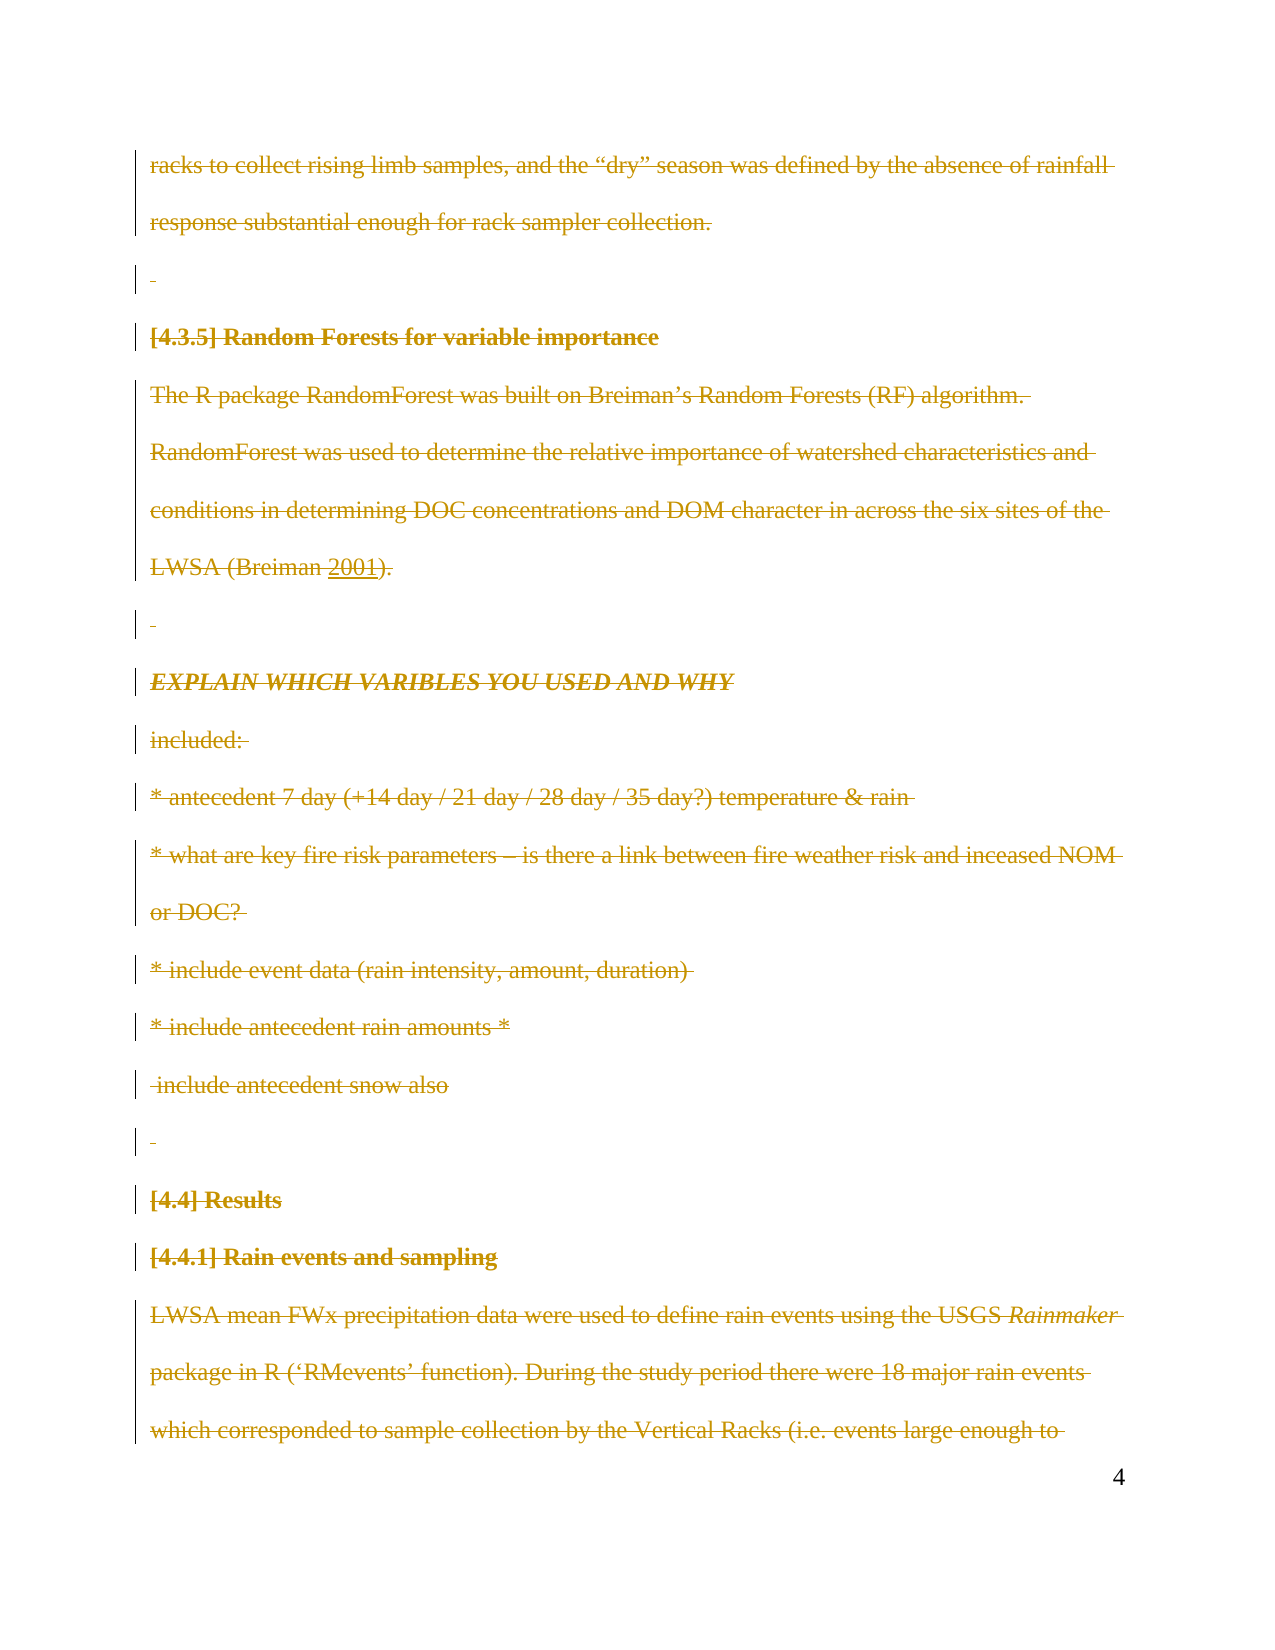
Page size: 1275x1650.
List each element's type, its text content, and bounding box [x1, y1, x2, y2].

text rwet season [150, 150, 1125, 236]
